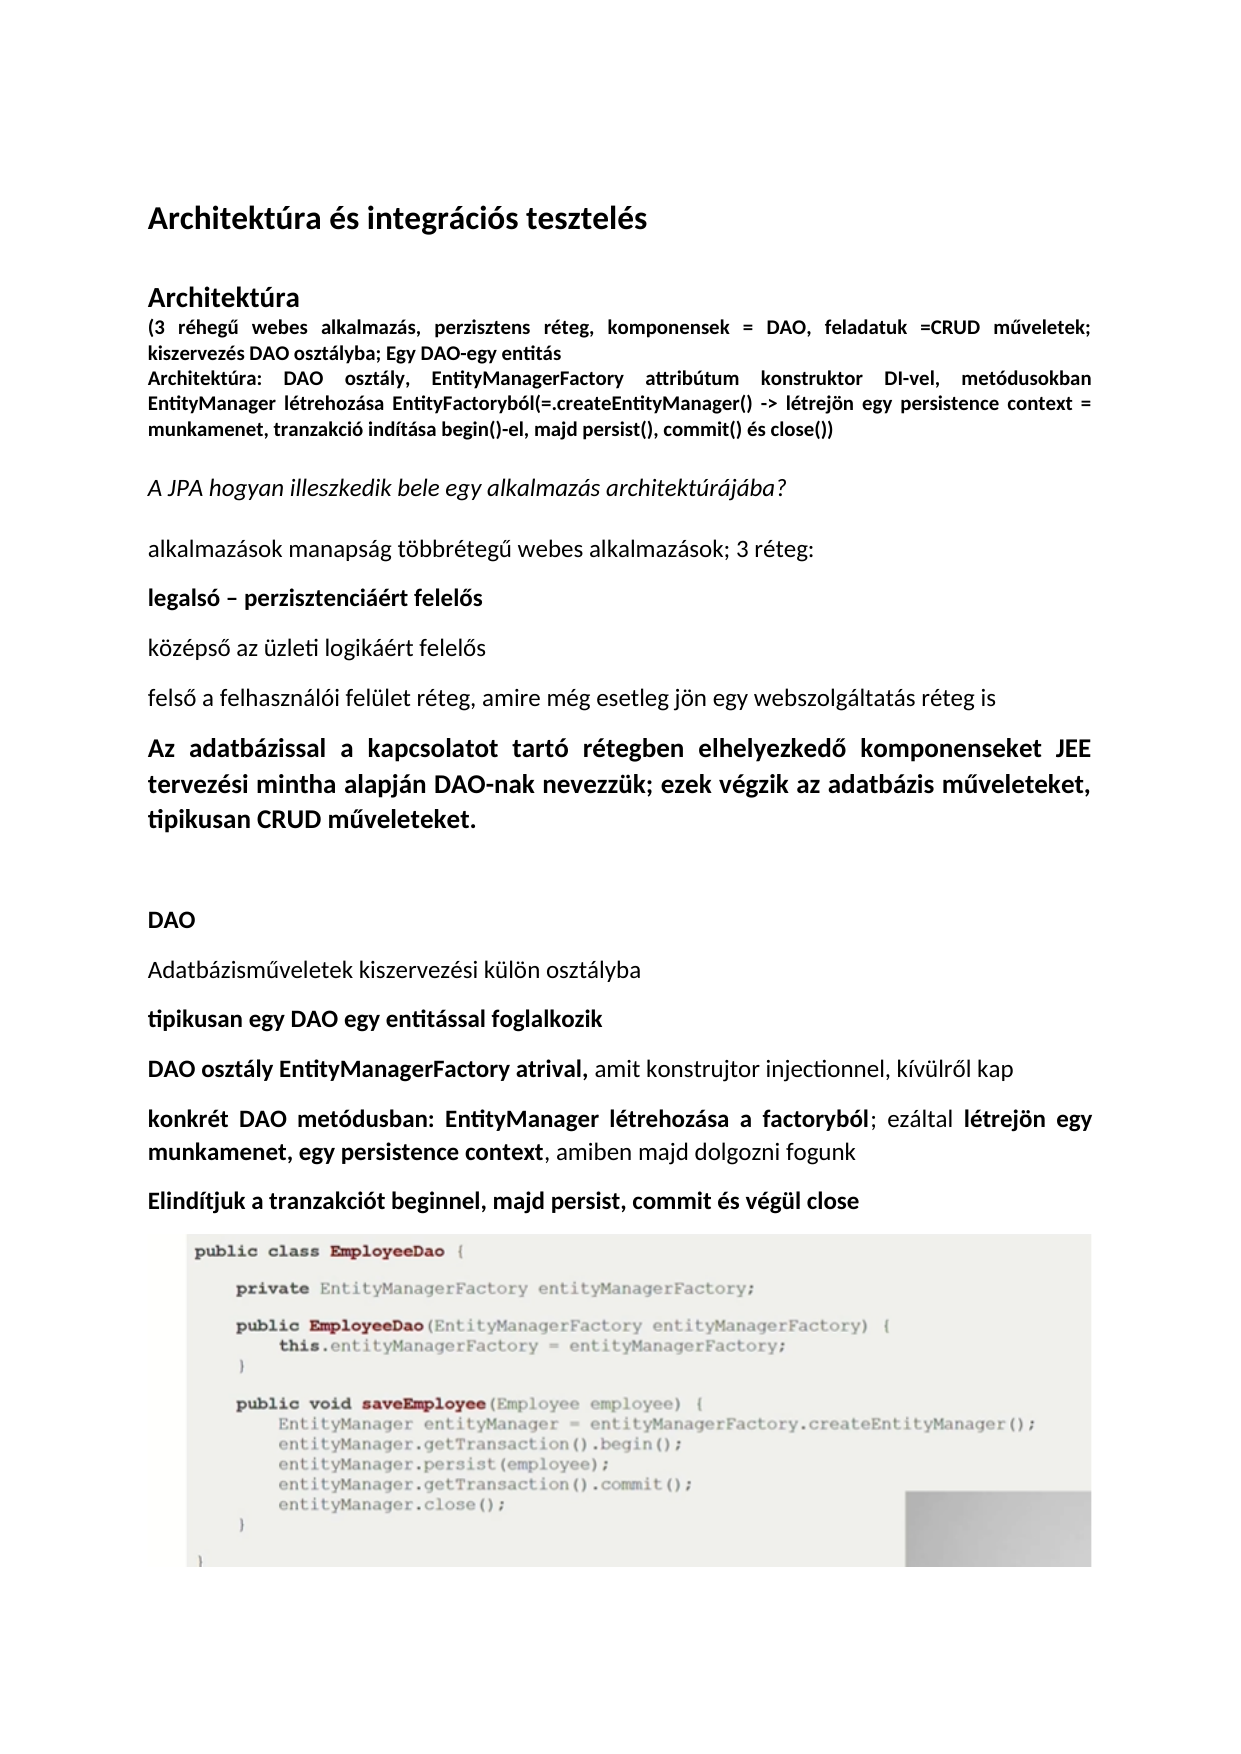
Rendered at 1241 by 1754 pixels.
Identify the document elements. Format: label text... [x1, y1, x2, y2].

text legalsó – perzisztenciáért felelős [148, 582, 1093, 613]
text konkrét DAO metódusban: EntityManager létrehozása a factoryból; ezáltal létrejön egy munkamenet, egy persistence context, amiben majd dolgozni fogunk [148, 1103, 1093, 1166]
text Az adatbázissal a kapcsolatot tartó rétegben elhelyezkedő komponenseket JEE tervezési mintha alapján DAO-nak nevezzük; ezek végzik az adatbázis műveleteket, tipikusan CRUD műveleteket. [148, 731, 1093, 836]
text Adatbázisműveletek kiszervezési külön osztályba [148, 954, 1093, 984]
subtitle Architektúra és integrációs tesztelés [148, 197, 1093, 238]
subtitle Architektúra: DAO osztály, EntityManagerFactory attribútum konstruktor DI-vel, metódusokban EntityManager létrehozása EntityFactoryból(=.createEntityManager() -> létrejön egy persistence context = munkamenet, tranzakció indítása begin()-el, majd persist(), commit() és close()) [148, 365, 1093, 441]
subtitle A JPA hogyan illeszkedik bele egy alkalmazás architektúrájába? [148, 472, 1093, 502]
subtitle Architektúra [148, 279, 1093, 314]
text DAO osztály EntityManagerFactory atrival, amit konstrujtor injectionnel, kívülről kap [148, 1053, 1093, 1084]
text alkalmazások manapság többrétegű webes alkalmazások; 3 réteg: [148, 533, 1093, 563]
text DAO [148, 904, 1093, 935]
text Elindítjuk a tranzakciót beginnel, majd persist, commit és végül close [148, 1185, 1093, 1216]
text tipikusan egy DAO egy entitással foglalkozik [148, 1003, 1093, 1034]
picture [147, 1234, 1092, 1567]
text középső az üzleti logikáért felelős [148, 632, 1093, 663]
subtitle (3 réhegű webes alkalmazás, perzisztens réteg, komponensek = DAO, feladatuk =CRUD műveletek; kiszervezés DAO osztályba; Egy DAO-egy entitás [148, 314, 1093, 365]
text felső a felhasználói felület réteg, amire még esetleg jön egy webszolgáltatás réteg is [148, 682, 1093, 712]
